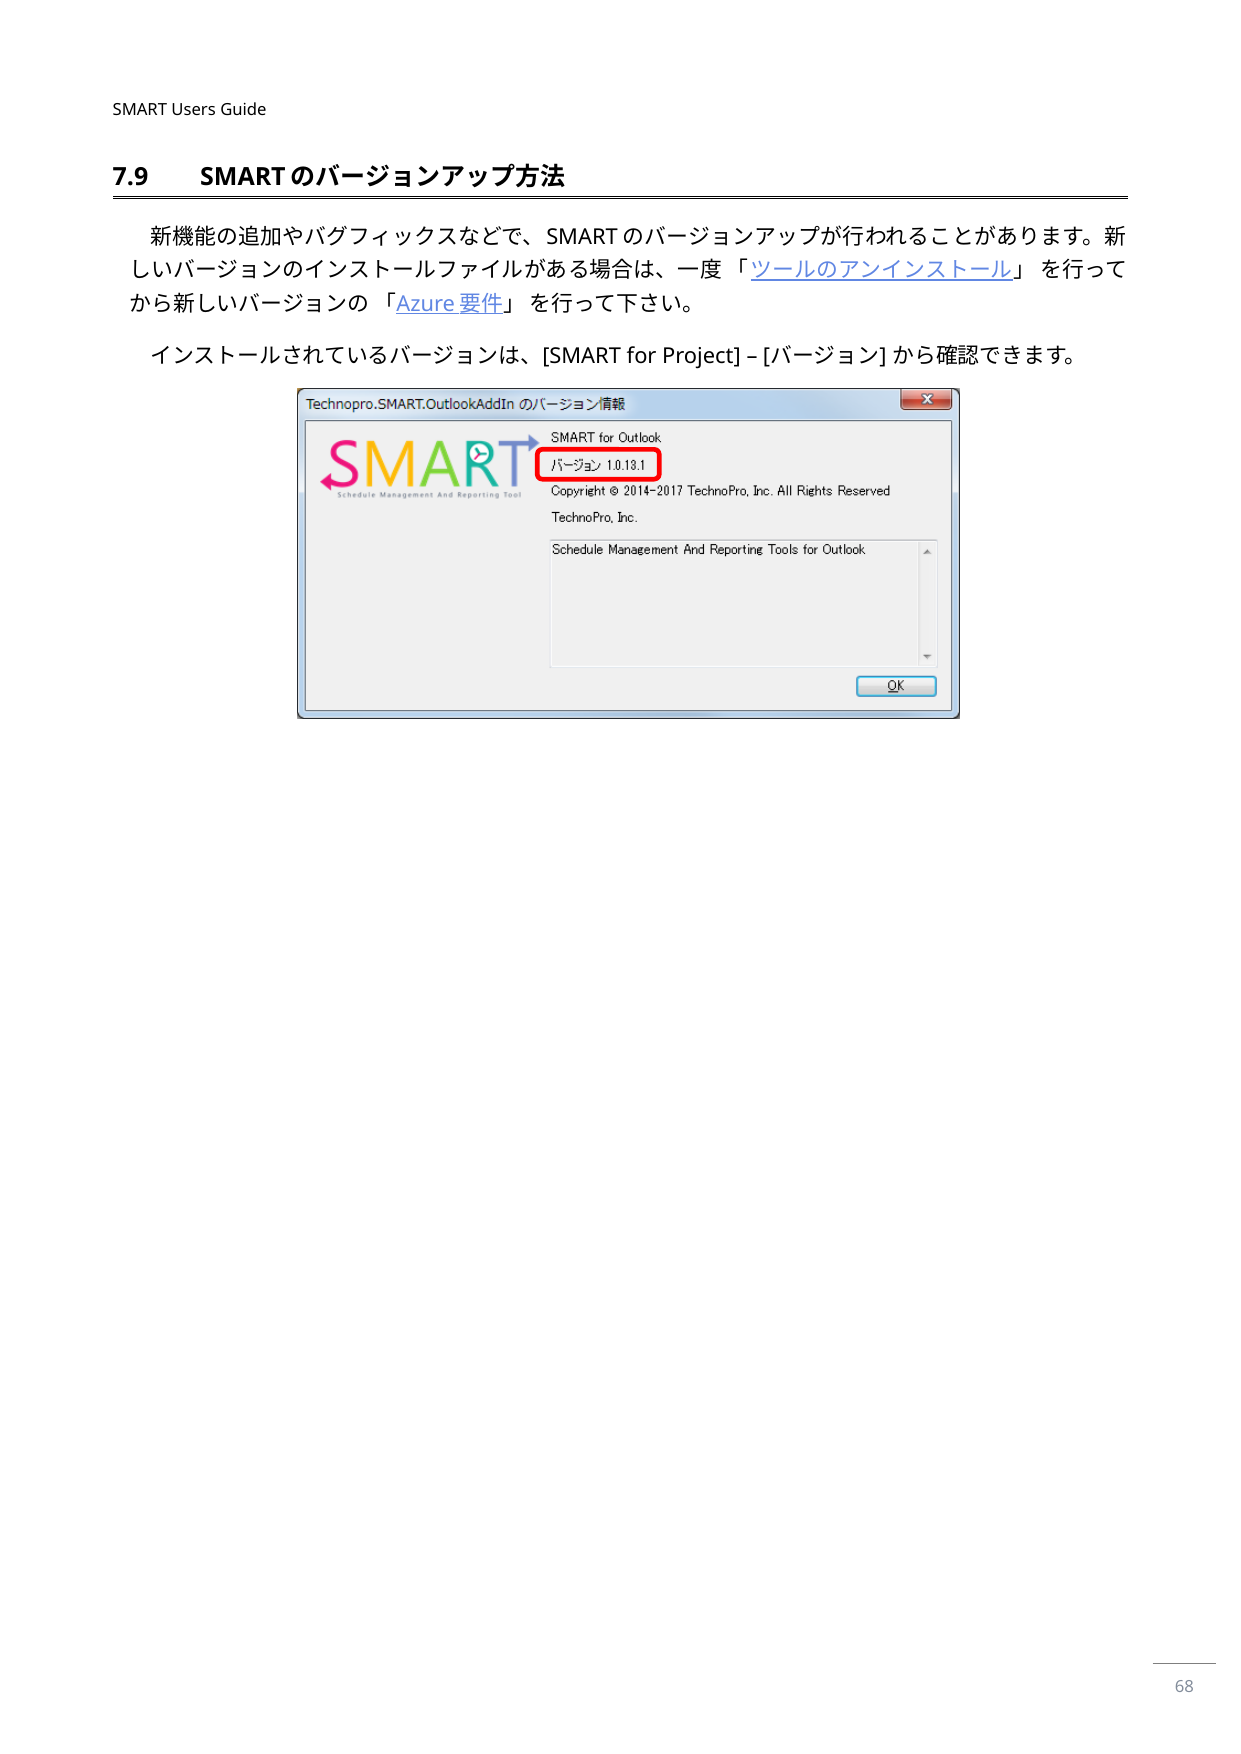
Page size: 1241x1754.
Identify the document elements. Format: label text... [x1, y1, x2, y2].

text インストールされているバージョンは、[SMART for Project] – [バージョン] から確認できます。 [129, 336, 1128, 370]
picture [297, 388, 960, 719]
subtitle SMARTのバージョンアップ方法 [112, 150, 1128, 199]
text 新機能の追加やバグフィックスなどで、SMARTのバージョンアップが行われることがあります。新しいバージョンのインストールファイルがある場合は、一度 「ツールのアンインストール」 を行ってから新しいバージョンの 「ツールのインストール」 を行って下さい。 [129, 218, 1128, 318]
